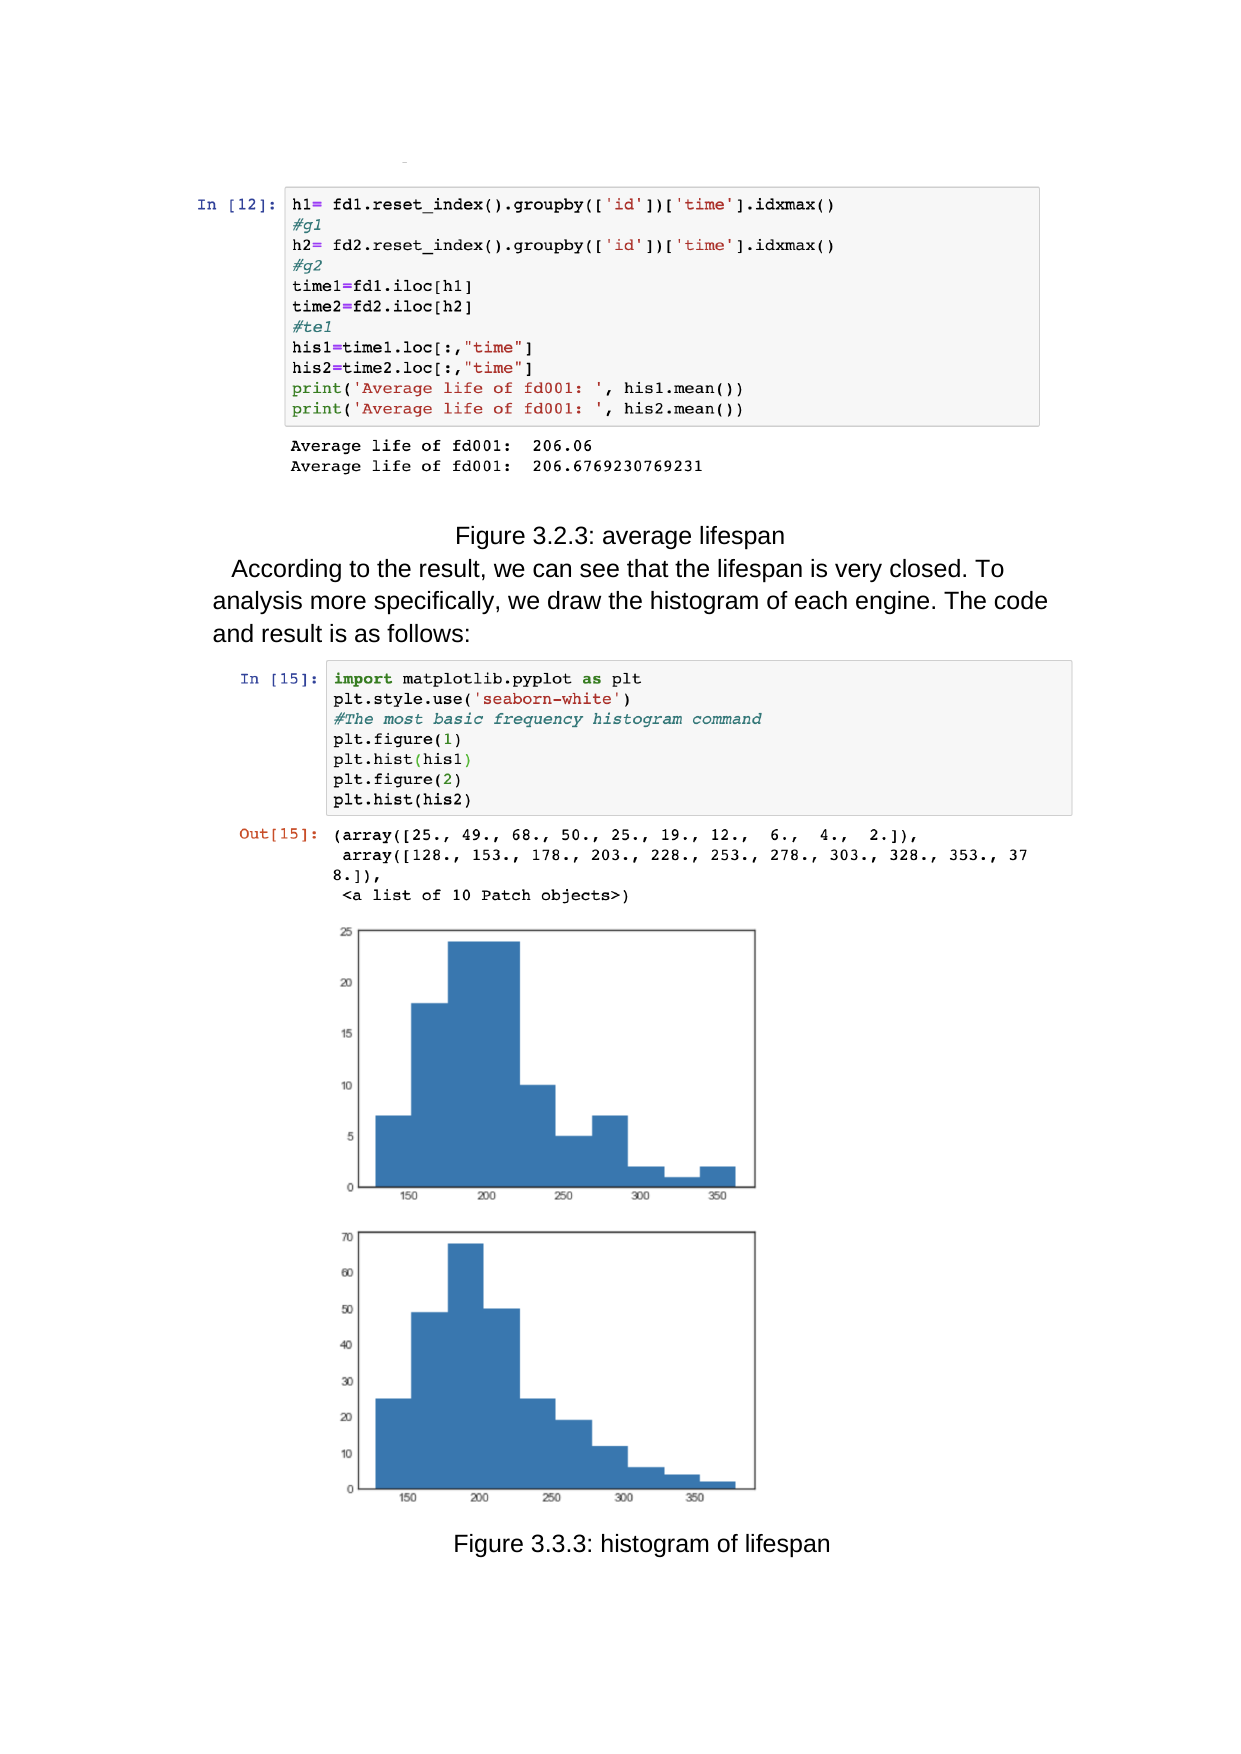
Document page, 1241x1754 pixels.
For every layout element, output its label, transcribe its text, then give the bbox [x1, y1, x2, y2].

text According to the result, we can see that the lifespan is very closed. To analysis more specifically, we draw the histogram of each engine. The code and result is as follows: [212, 552, 1053, 649]
text Figure 3.3.3: histogram of lifespan [212, 1527, 1053, 1559]
text Figure 3.2.3: average lifespan [187, 519, 1053, 552]
picture [231, 649, 1096, 1519]
picture [187, 162, 1053, 489]
